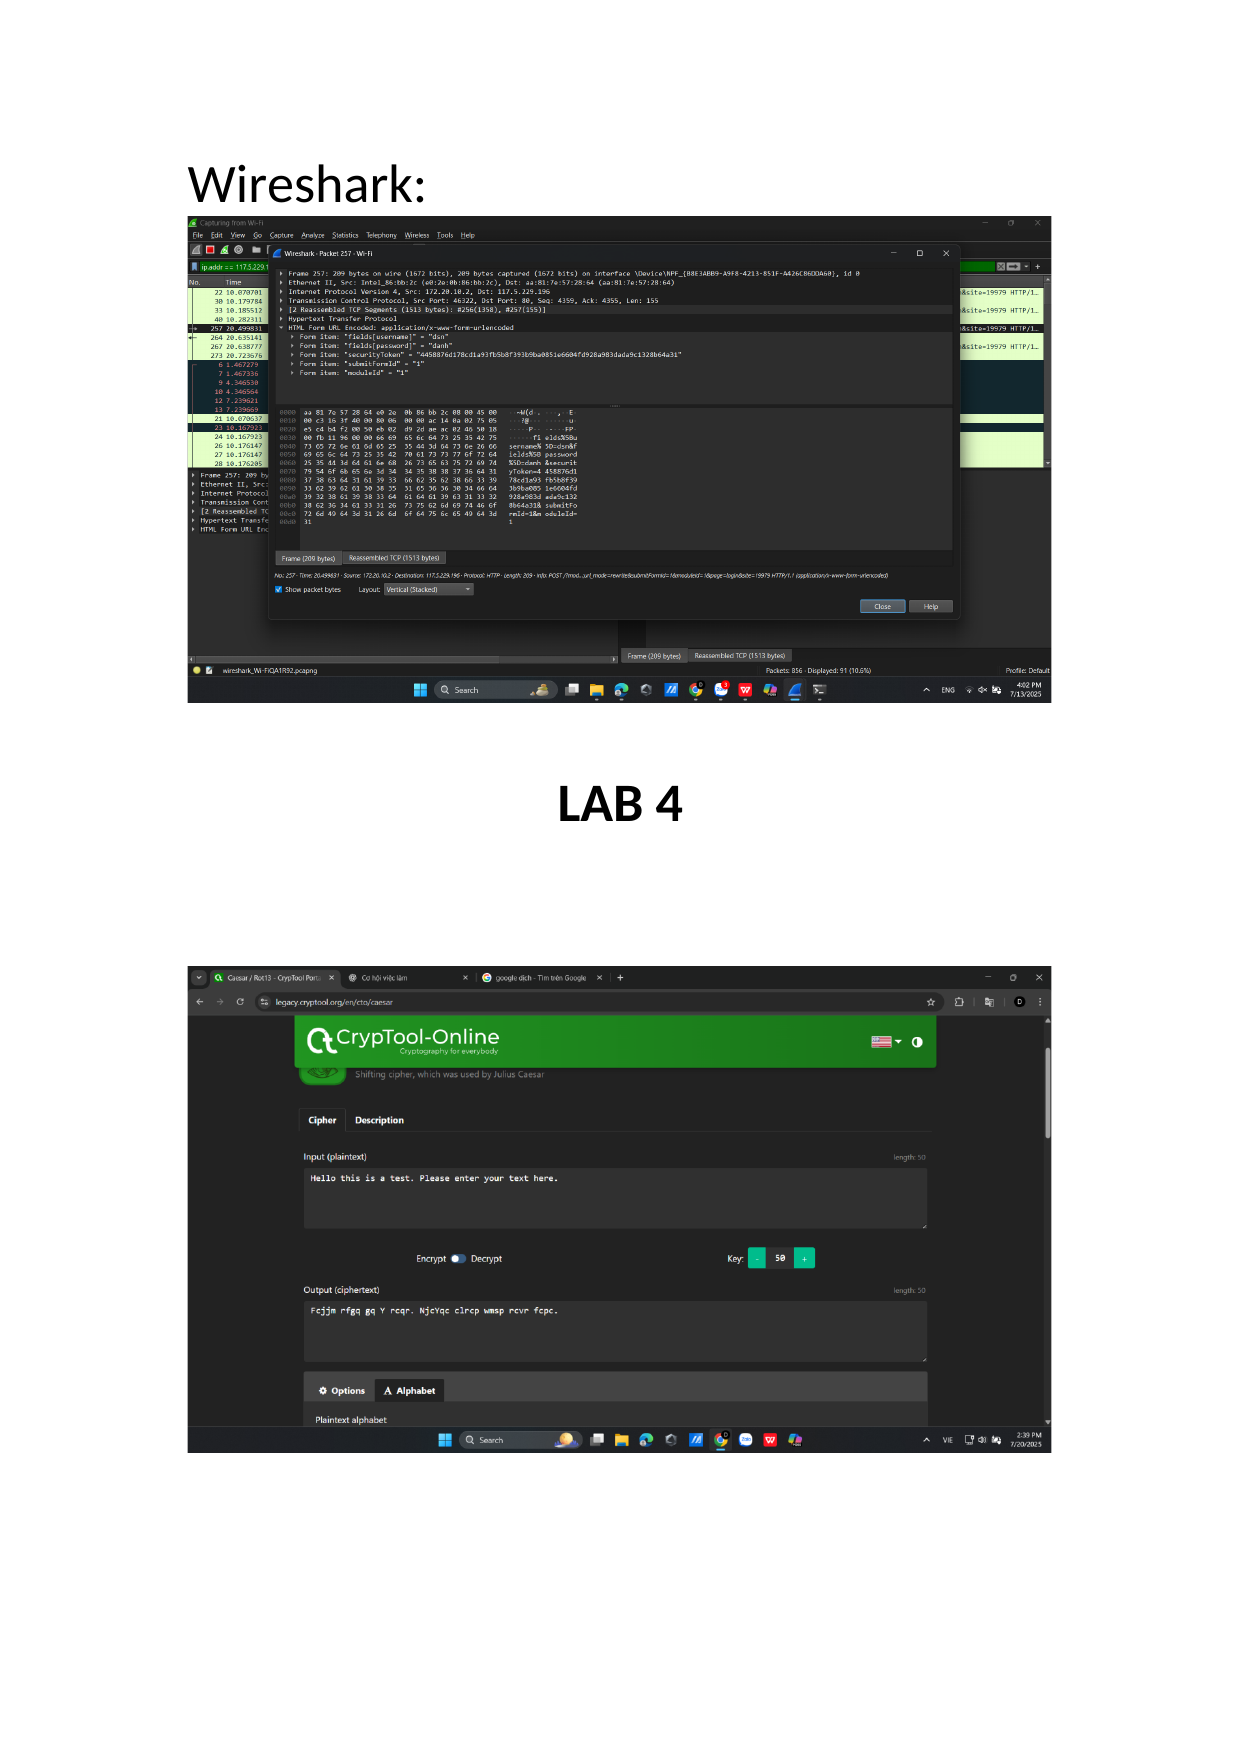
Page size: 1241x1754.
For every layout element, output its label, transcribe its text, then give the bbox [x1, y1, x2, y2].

text LAB 4 [187, 768, 1053, 834]
text Wireshark: [187, 150, 1053, 216]
picture [187, 966, 1052, 1453]
picture [187, 216, 1052, 703]
